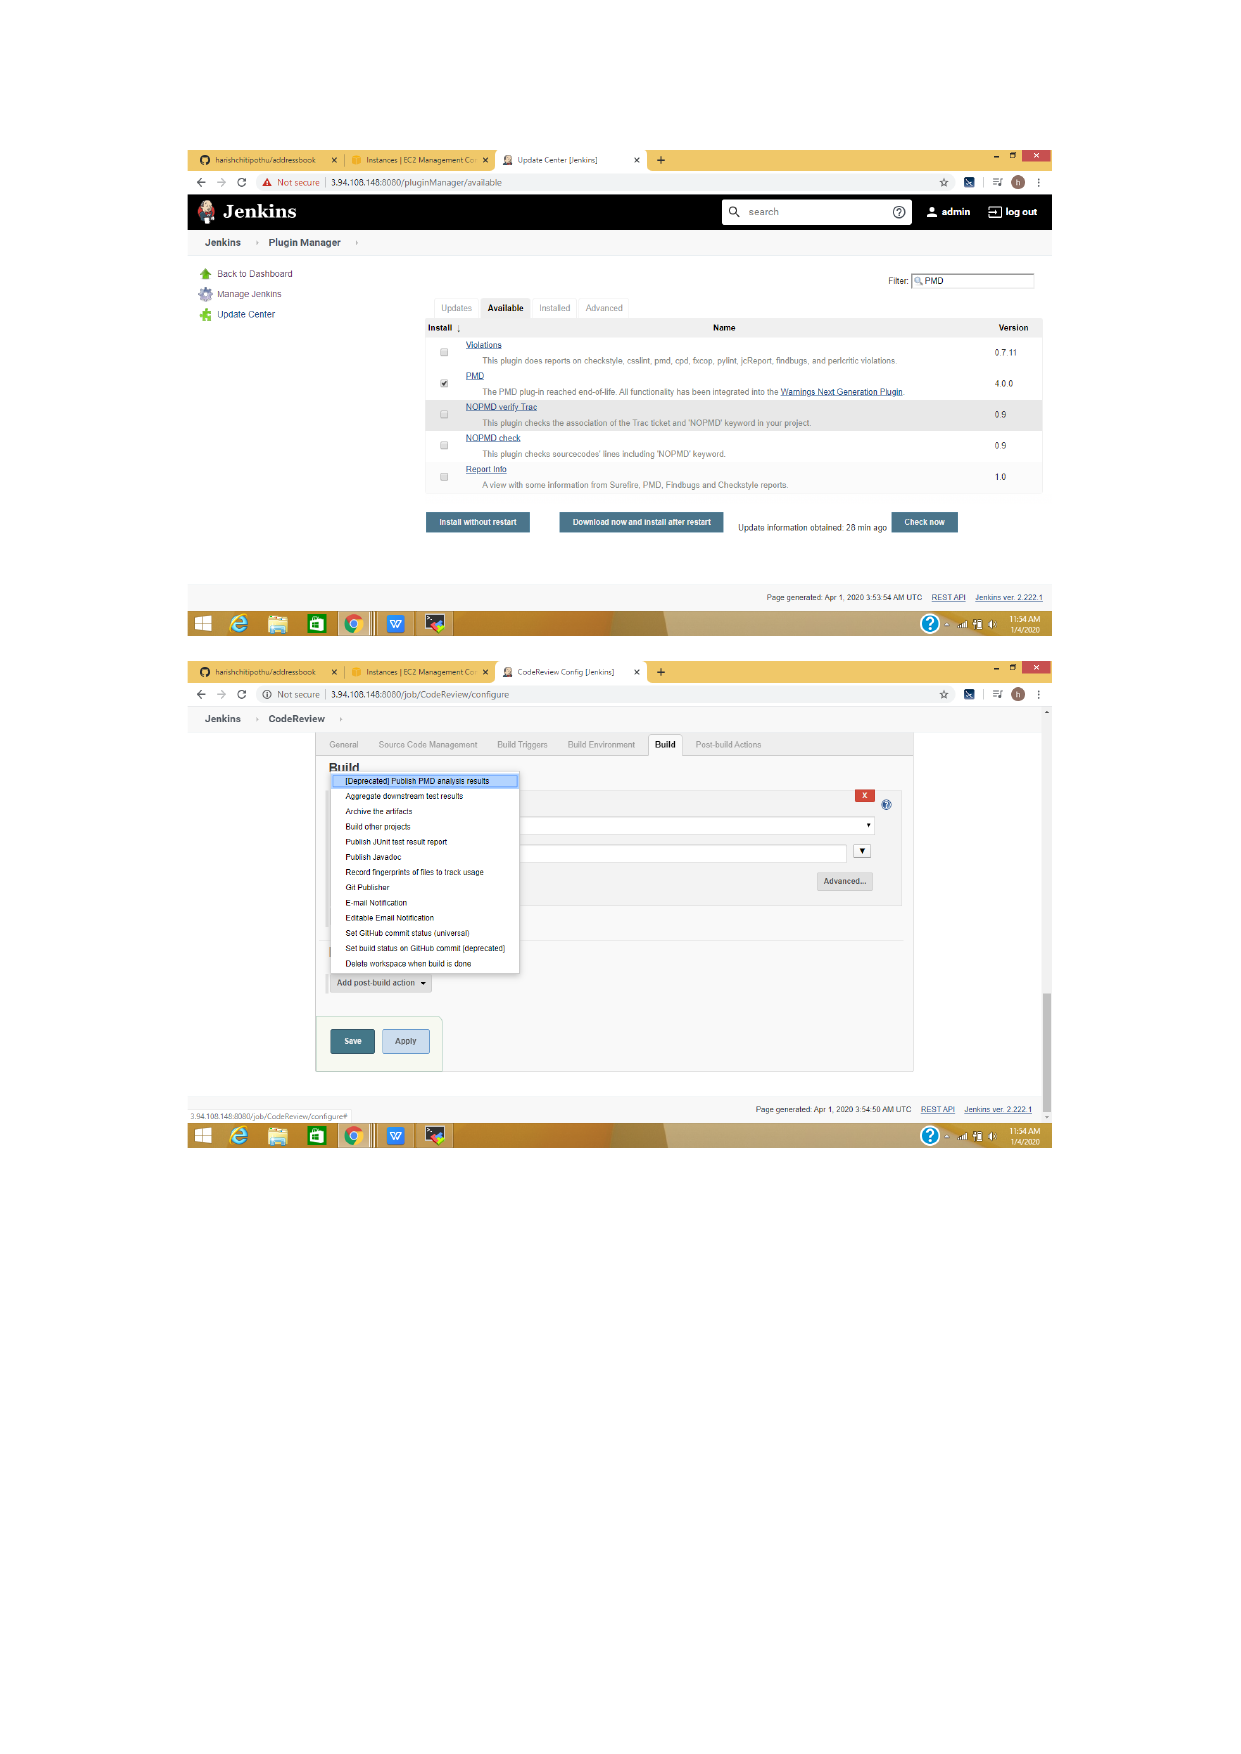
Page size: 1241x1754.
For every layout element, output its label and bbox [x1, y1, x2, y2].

picture [187, 150, 1052, 636]
picture [187, 661, 1052, 1148]
